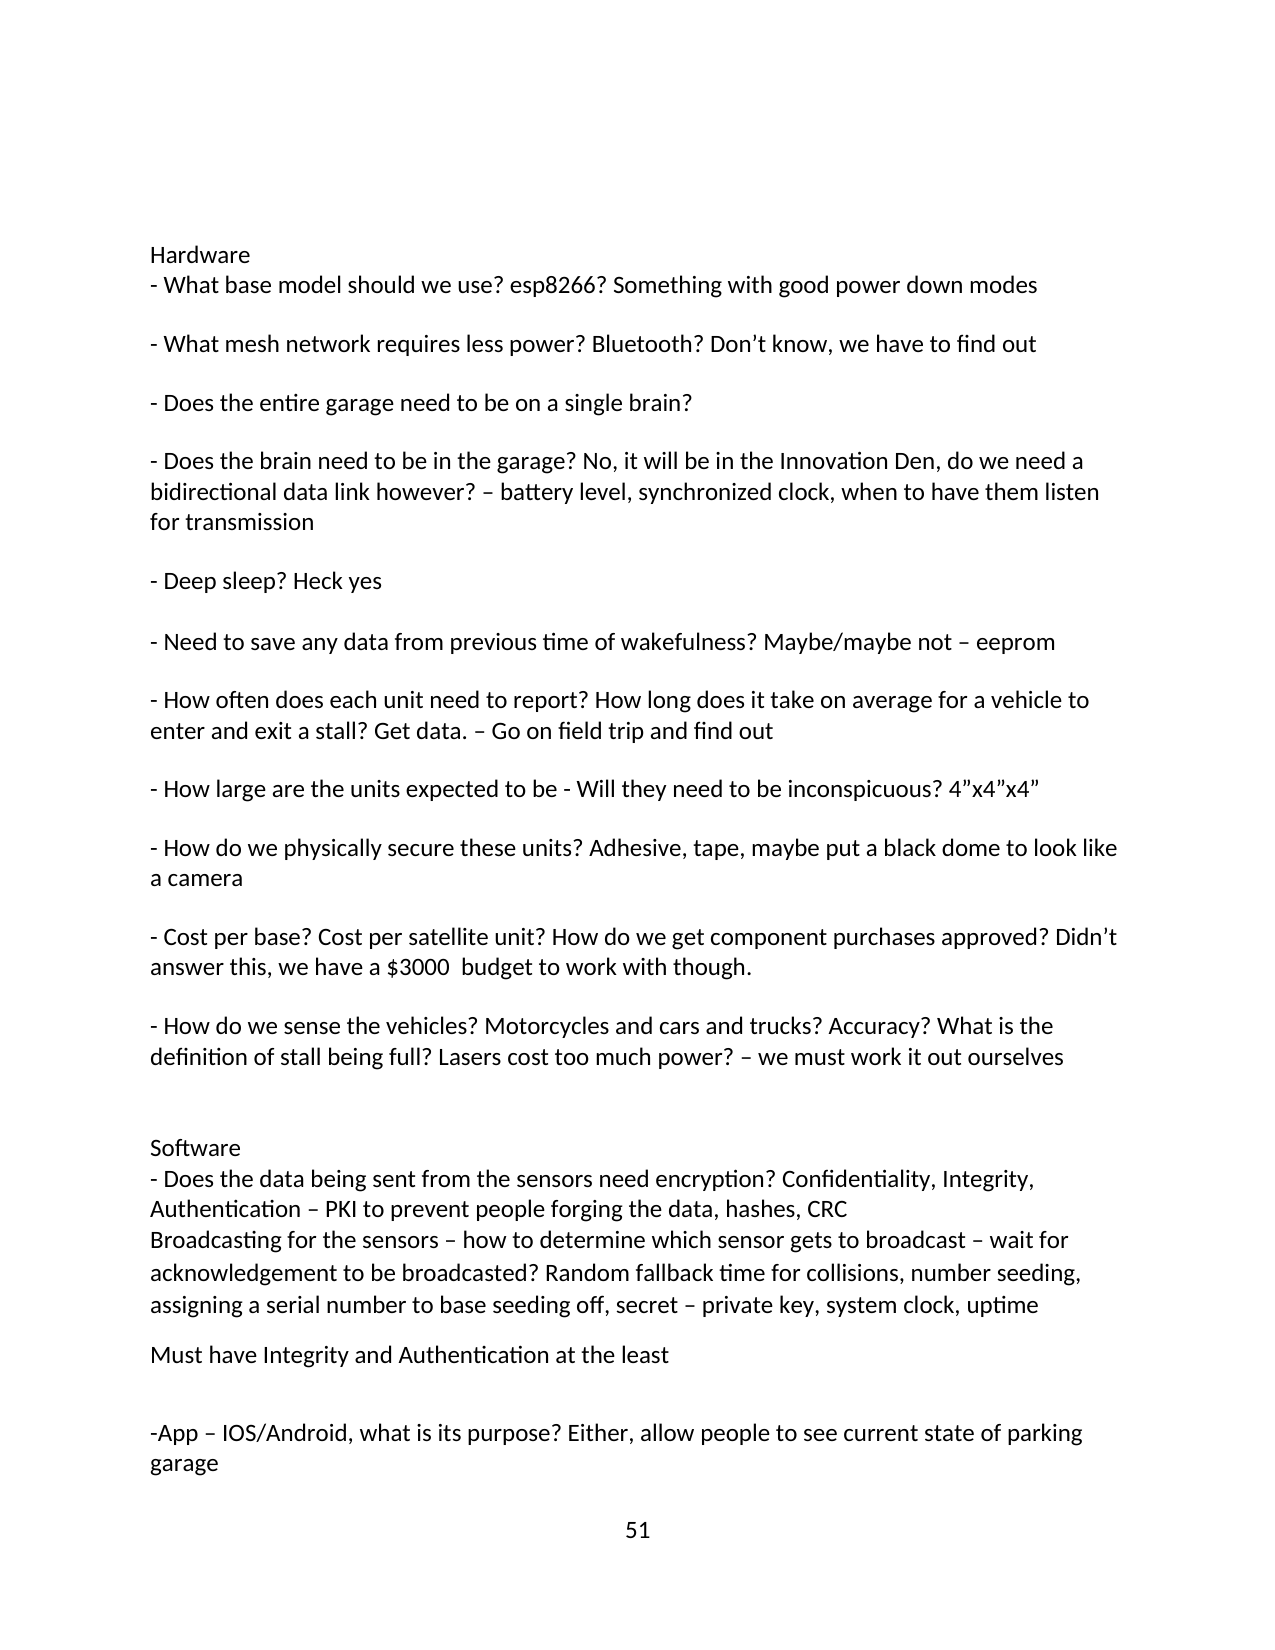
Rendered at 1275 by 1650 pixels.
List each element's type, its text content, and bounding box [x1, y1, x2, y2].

text -App – IOS/Android, what is its purpose? Either, allow people to see current state of parking garage [150, 1417, 1125, 1478]
text - Does the brain need to be in the garage? No, it will be in the Innovation Den, do we need a bidirectional data link however? – battery level, synchronized clock, when to have them listen for transmission [150, 445, 1125, 537]
text Hardware [150, 239, 1125, 269]
text - Need to save any data from previous time of wakefulness? Maybe/maybe not – eeprom [150, 626, 1125, 656]
text - Does the data being sent from the sensors need encryption? Confidentiality, Integrity, Authentication – PKI to prevent people forging the data, hashes, CRC [150, 1163, 1125, 1224]
text - What mesh network requires less power? Bluetooth? Don’t know, we have to find out [150, 328, 1125, 359]
text - What base model should we use? esp8266? Something with good power down modes [150, 269, 1125, 300]
text - Deep sleep? Heck yes [150, 565, 1125, 595]
text Broadcasting for the sensors – how to determine which sensor gets to broadcast – wait for acknowledgement to be broadcasted? Random fallback time for collisions, number seeding, assigning a serial number to base seeding off, secret – private key, system clock, uptime [150, 1224, 1125, 1320]
text - How do we physically secure these units? Adhesive, tape, maybe put a black dome to look like a camera [150, 832, 1125, 893]
text - How do we sense the vehicles? Motorcycles and cars and trucks? Accuracy? What is the definition of stall being full? Lasers cost too much power? – we must work it out ourselves [150, 1010, 1125, 1071]
text - Cost per base? Cost per satellite unit? How do we get component purchases approved? Didn’t answer this, we have a $3000 budget to work with though. [150, 921, 1125, 982]
text - How often does each unit need to report? How long does it take on average for a vehicle to enter and exit a stall? Get data. – Go on field trip and find out [150, 684, 1125, 745]
text Software [150, 1132, 1125, 1163]
text - Does the entire garage need to be on a single brain? [150, 387, 1125, 417]
text Must have Integrity and Authentication at the least [150, 1339, 1125, 1370]
text - How large are the units expected to be - Will they need to be inconspicuous? 4”x4”x4” [150, 773, 1125, 804]
